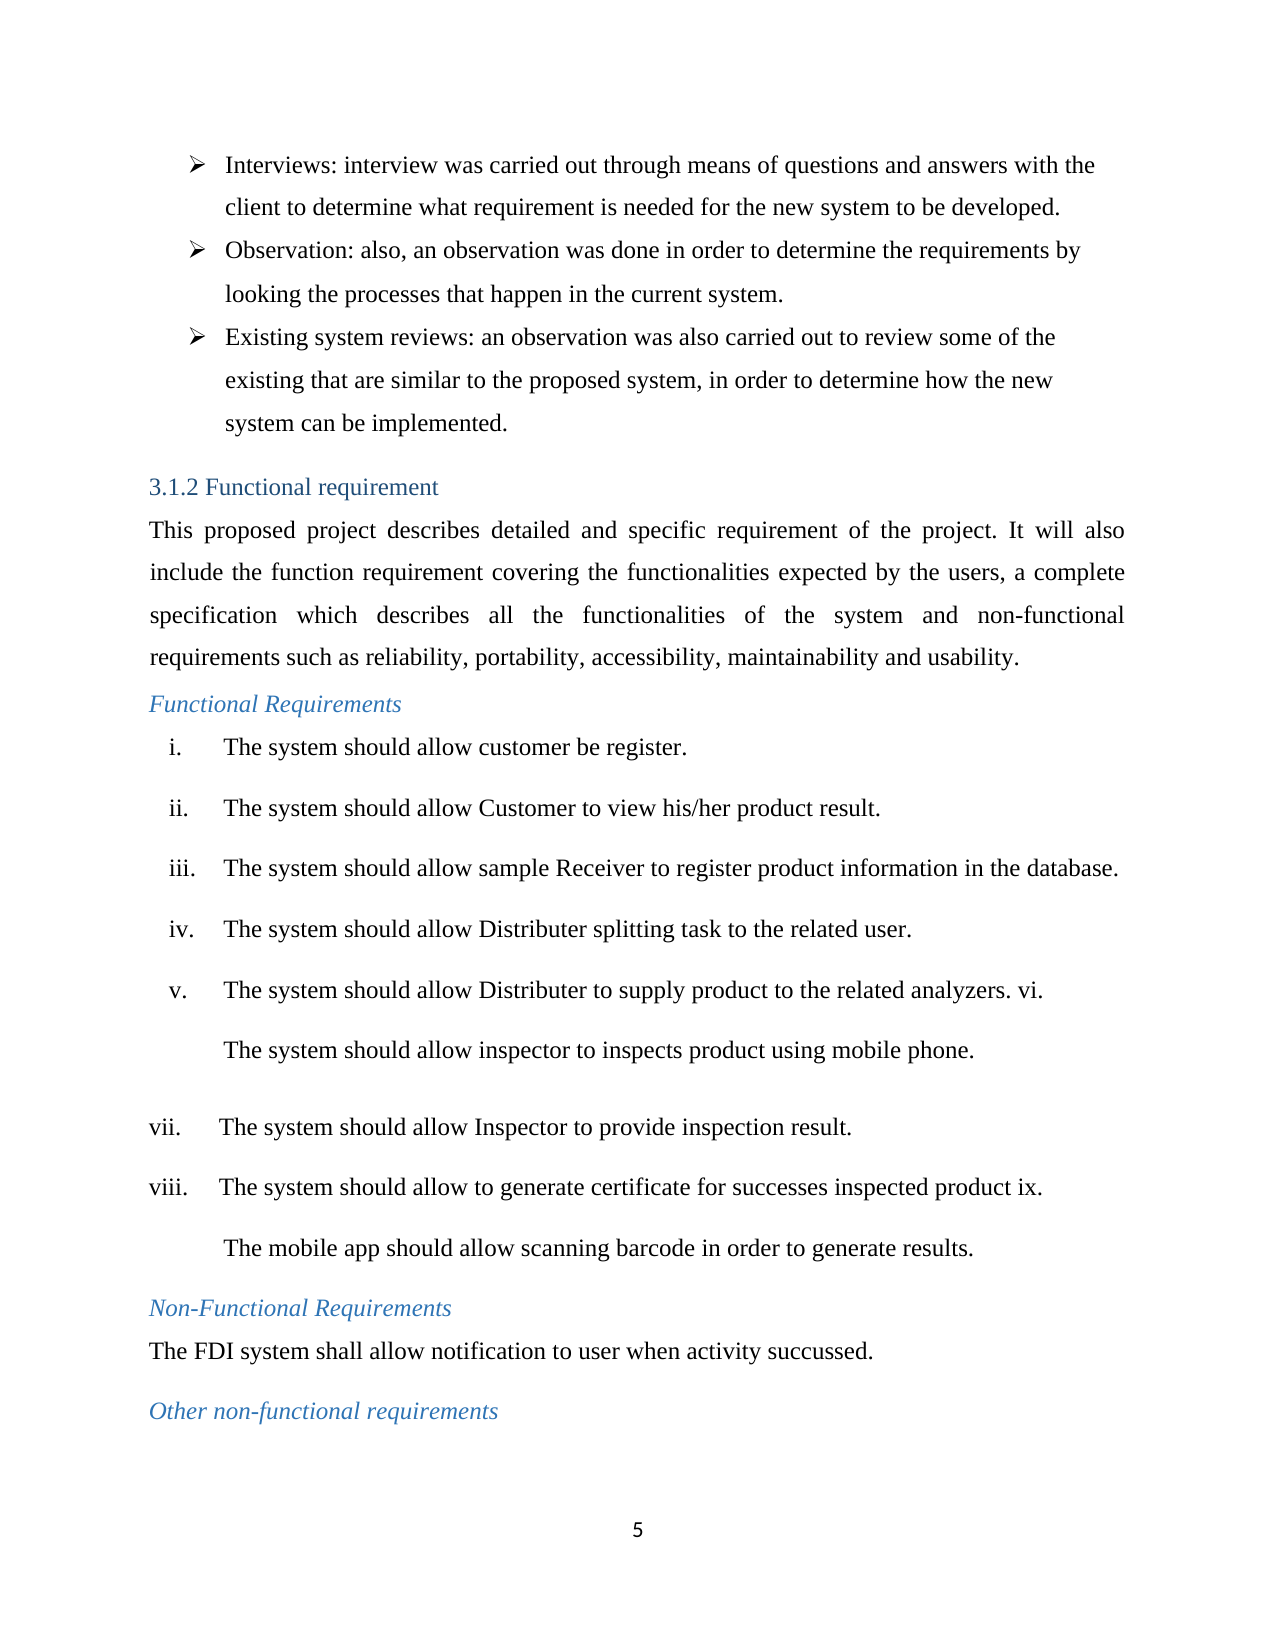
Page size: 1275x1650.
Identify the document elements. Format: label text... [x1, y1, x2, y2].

list The system should allow Distributer to supply product to the related analyzers. vi. The system should allow inspector to inspects product using mobile phone. [162, 974, 1125, 1064]
text Non-Functional Requirements [148, 1293, 1228, 1322]
list The system should allow Inspector to provide inspection result. [148, 1112, 1050, 1141]
text This proposed project describes detailed and specific requirement of the project. It will also include the function requirement covering the functionalities expected by the users, a complete specification which describes all the functionalities of the system and non-functional requirements such as reliability, portability, accessibility, maintainability and usability. [148, 515, 1126, 671]
list Existing system reviews: an observation was also carried out to review some of the existing that are similar to the proposed system, in order to determine how the new system can be implemented. [187, 322, 1125, 437]
text Functional Requirements [148, 689, 1228, 718]
list The system should allow Distributer splitting task to the related user. [162, 914, 1125, 943]
list Interviews: interview was carried out through means of questions and answers with the client to determine what requirement is needed for the new system to be developed. [187, 150, 1125, 221]
list The system should allow customer be register. [162, 732, 1125, 761]
subtitle 3.1.2 Functional requirement [148, 472, 1228, 501]
text Other non-functional requirements [148, 1396, 1228, 1424]
list The system should allow sample Receiver to register product information in the database. [162, 853, 1125, 882]
list The system should allow to generate certificate for successes inspected product ix. The mobile app should allow scanning barcode in order to generate results. [148, 1172, 1050, 1262]
list The system should allow Customer to view his/her product result. [162, 793, 1125, 821]
text The FDI system shall allow notification to user when activity succussed. [148, 1336, 1125, 1365]
list Observation: also, an observation was done in order to determine the requirements by looking the processes that happen in the current system. [187, 236, 1125, 307]
